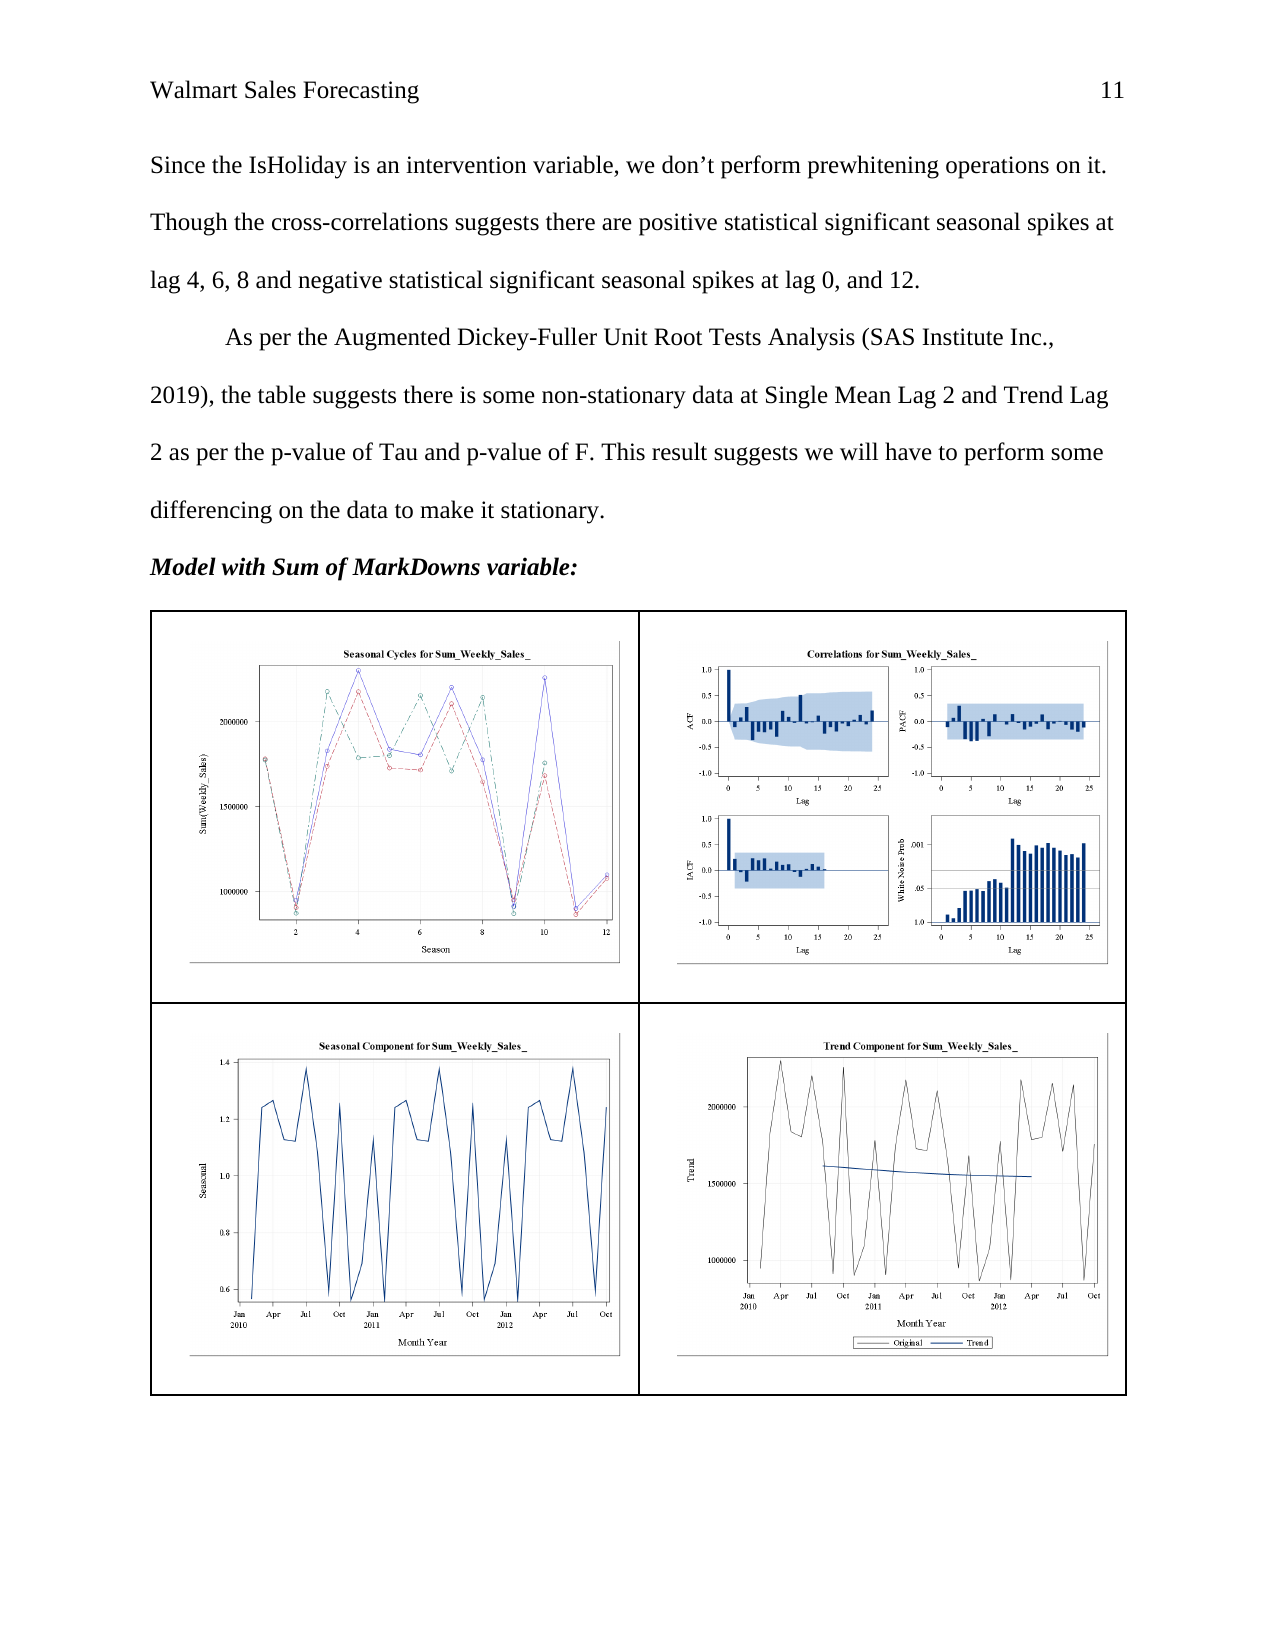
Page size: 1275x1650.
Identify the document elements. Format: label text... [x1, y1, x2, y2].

table_header [640, 612, 1125, 1002]
picture [677, 641, 1109, 965]
picture [189, 1033, 621, 1357]
text As per the Augmented Dickey-Fuller Unit Root Tests Analysis (SAS Institute Inc., 2019), the table suggests there is some non-stationary data at Single Mean Lag 2 and Trend Lag 2 as per the p-value of Tau and p-value of F. This result suggests we will have to perform some differencing on the data to make it stationary. [150, 322, 1125, 524]
subtitle Model with Sum of MarkDowns variable: [150, 552, 1125, 581]
table_header [152, 612, 638, 1002]
table_cell [640, 1004, 1125, 1394]
picture [189, 641, 620, 964]
picture [677, 1033, 1109, 1357]
text Since the IsHoliday is an intervention variable, we don’t perform prewhitening operations on it. Though the cross-correlations suggests there are positive statistical significant seasonal spikes at lag 4, 6, 8 and negative statistical significant seasonal spikes at lag 0, and 12. [150, 150, 1125, 294]
table_cell [152, 1004, 638, 1394]
